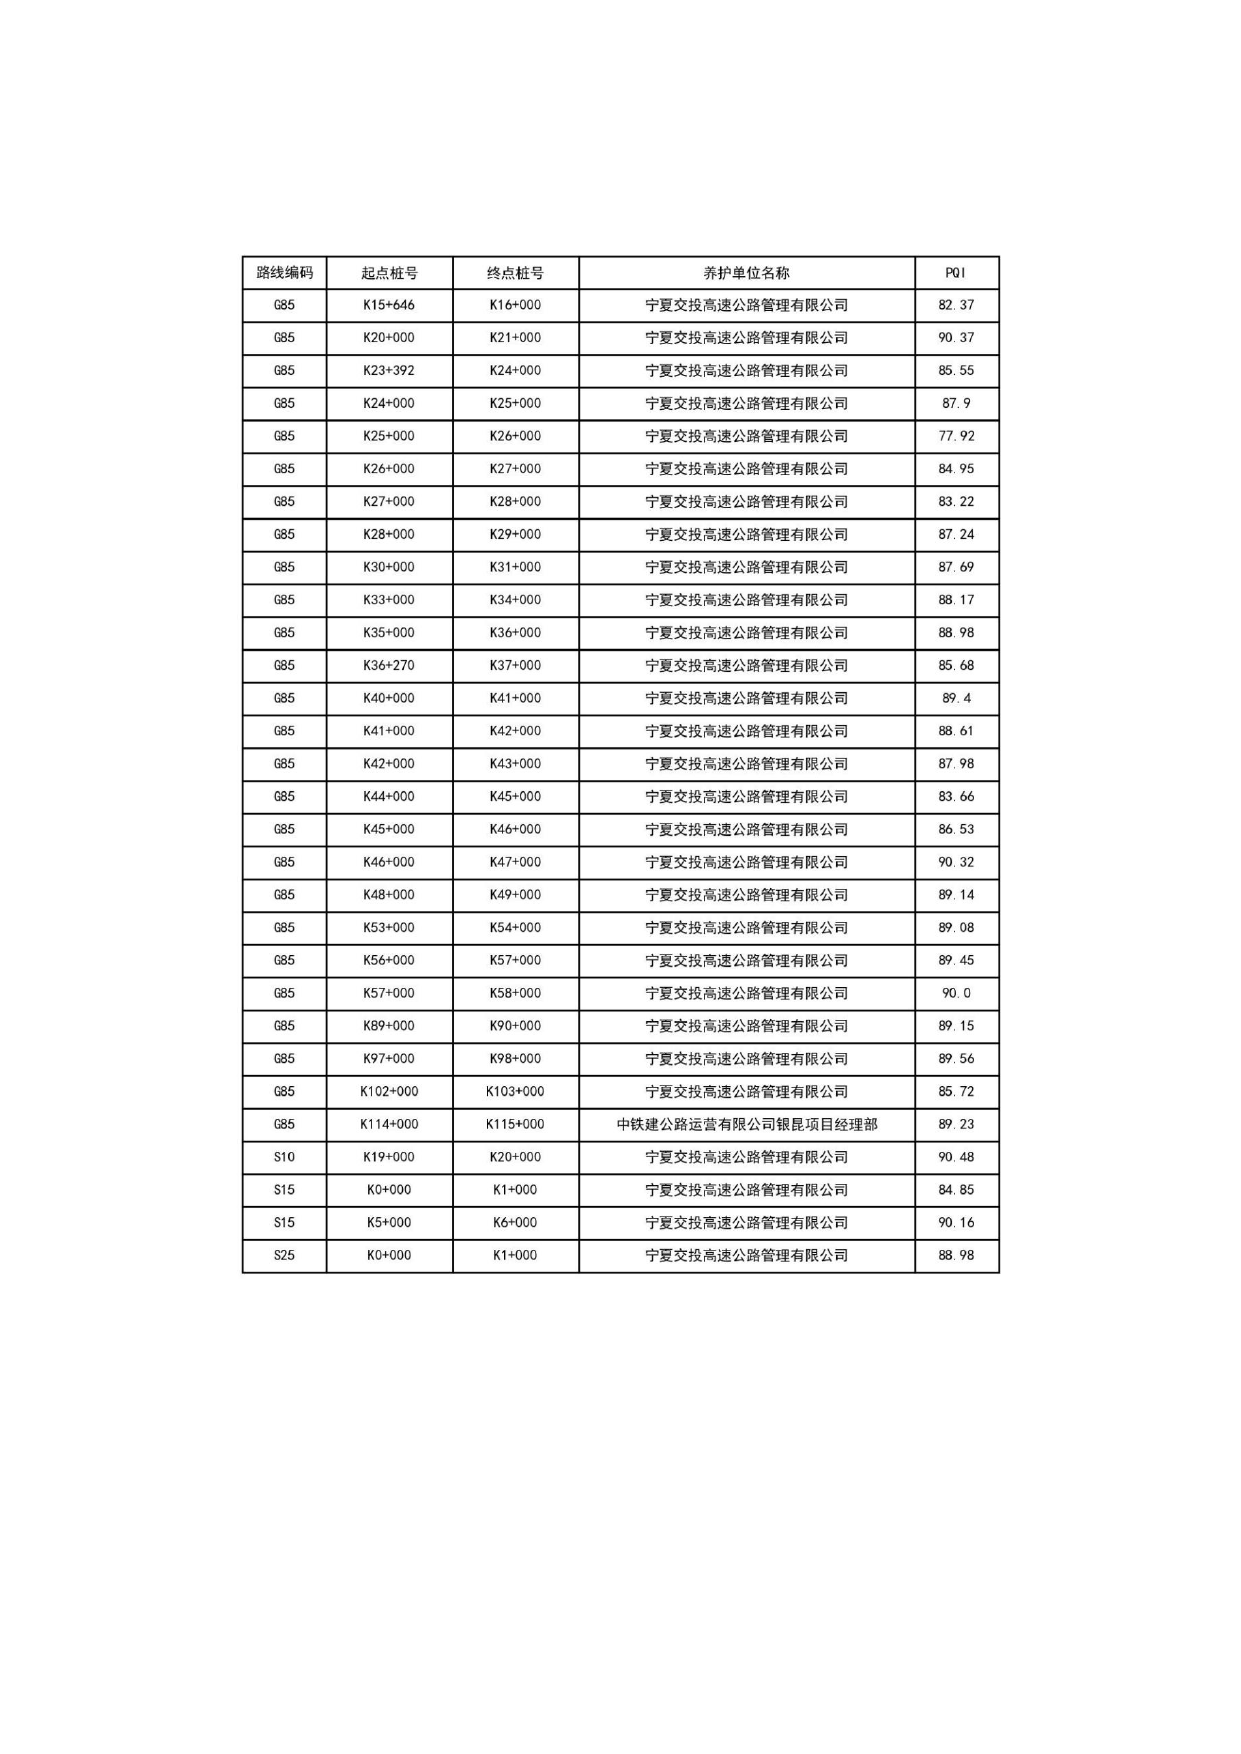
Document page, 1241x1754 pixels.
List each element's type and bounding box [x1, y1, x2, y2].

picture [187, 162, 1053, 1367]
